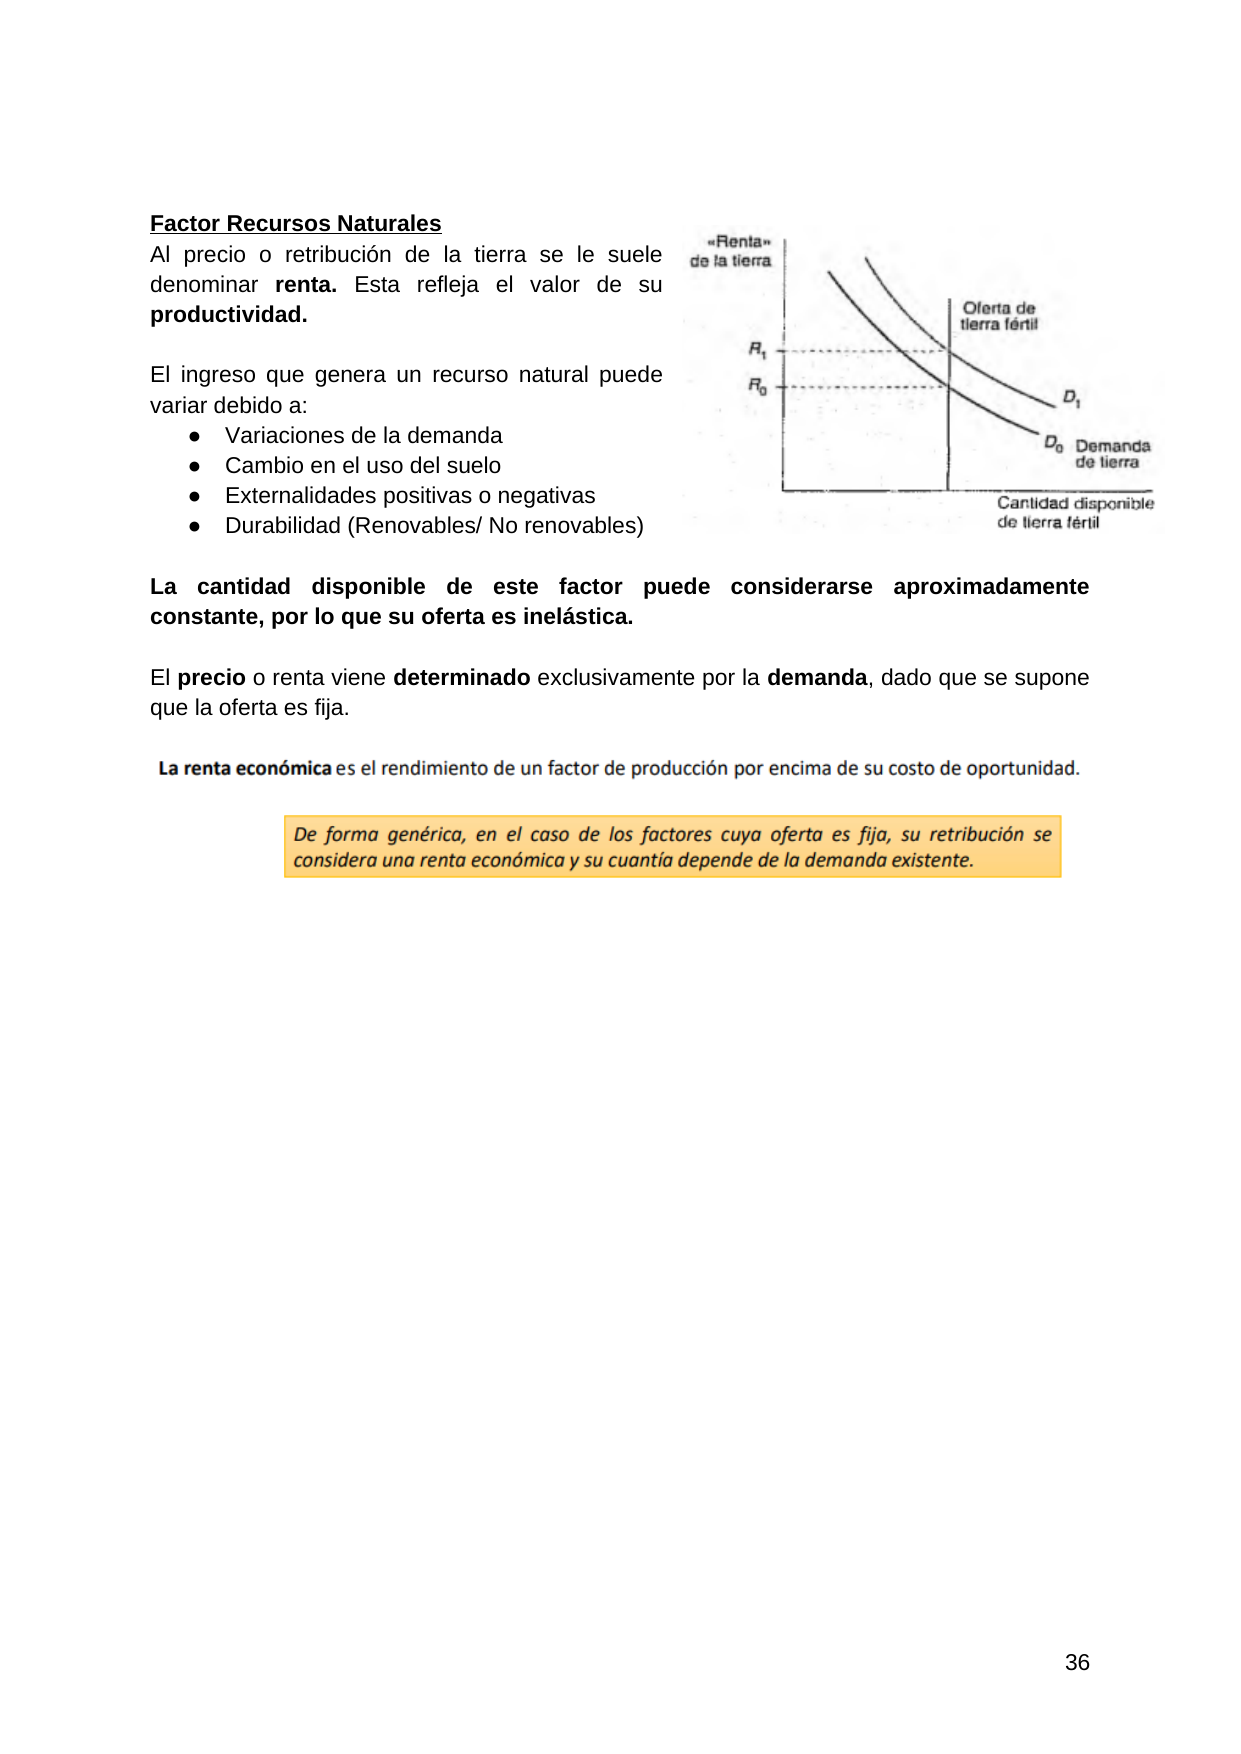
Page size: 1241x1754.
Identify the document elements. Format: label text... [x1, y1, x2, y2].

text El ingreso que genera un recurso natural puede variar debido a: [150, 361, 682, 418]
text El precio o renta viene determinado exclusivamente por la demanda, dado que se supone que la oferta es fija. [150, 663, 1090, 720]
list Cambio en el uso del suelo [187, 452, 682, 478]
picture [682, 225, 1166, 534]
list Externalidades positivas o negativas [187, 482, 682, 509]
list Variaciones de la demanda [187, 422, 682, 448]
text La cantidad disponible de este factor puede considerarse aproximadamente constante, por lo que su oferta es inelástica. [150, 573, 1090, 629]
picture [150, 754, 1091, 890]
text Factor Recursos Naturales [150, 210, 1090, 237]
text Al precio o retribución de la tierra se le suele denominar renta. Esta refleja el valor de su productividad. [150, 241, 682, 327]
list Durabilidad (Renovables/ No renovables) [187, 512, 1090, 539]
